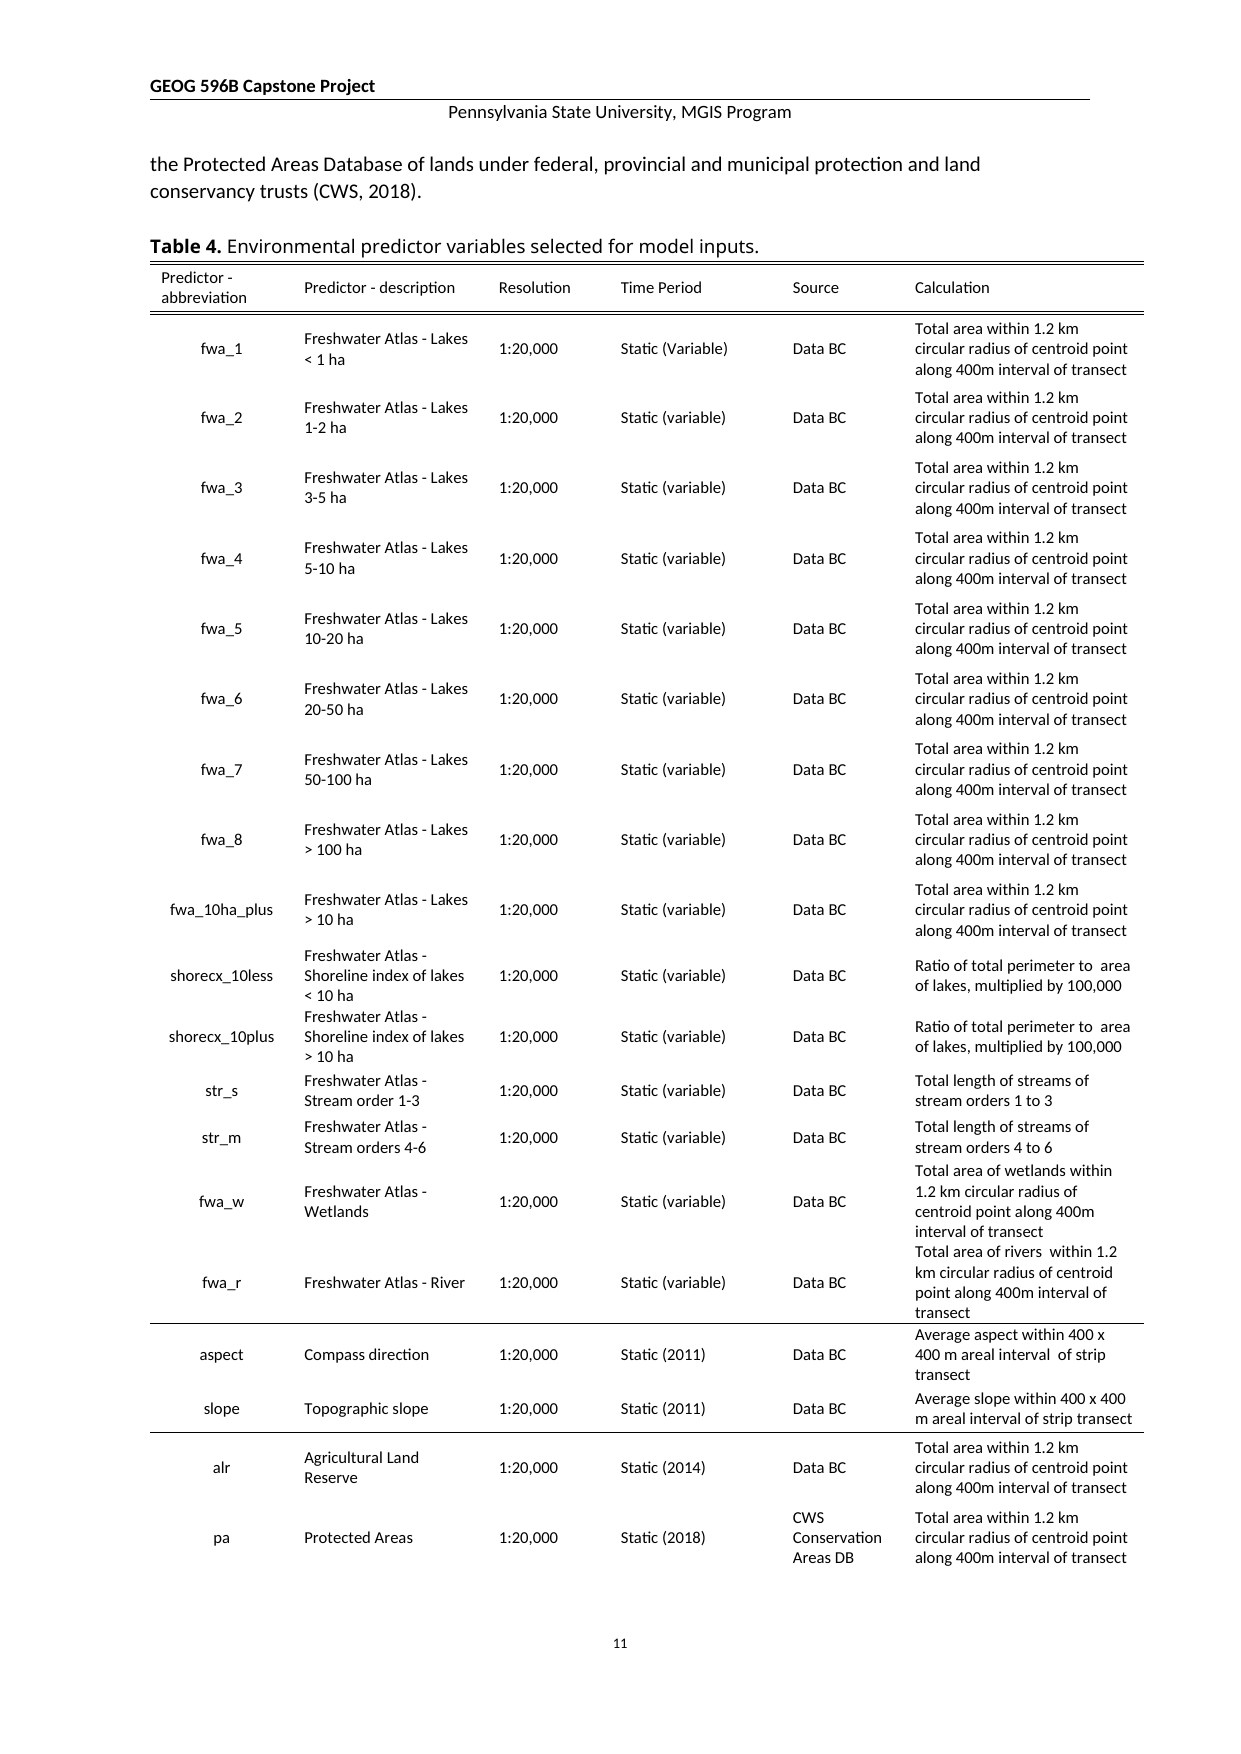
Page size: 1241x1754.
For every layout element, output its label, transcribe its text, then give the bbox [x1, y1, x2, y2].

table_header Resolution [488, 265, 609, 311]
table_cell 1:20,000 [488, 1502, 609, 1572]
table_cell Static (2011) [609, 1324, 781, 1385]
table_cell Data BC [781, 804, 903, 874]
table_cell Static (2014) [609, 1433, 781, 1502]
table_cell shorecx_10plus [150, 1006, 293, 1067]
table_cell 1:20,000 [488, 1324, 609, 1385]
table_cell fwa_5 [150, 593, 293, 664]
table_cell 1:20,000 [488, 453, 609, 523]
table_header Calculation [904, 265, 1144, 311]
table_cell Average slope within 400 x 400 m areal interval of strip transect [904, 1385, 1144, 1432]
table_cell Data BC [781, 593, 903, 664]
table_cell Agricultural Land Reserve [293, 1433, 487, 1502]
table_cell Static (variable) [609, 664, 781, 734]
table_cell fwa_w [150, 1161, 293, 1242]
table_cell Freshwater Atlas - Stream order 1-3 [293, 1067, 487, 1114]
table_cell Static (variable) [609, 734, 781, 804]
table_cell 1:20,000 [488, 664, 609, 734]
table_cell Data BC [781, 1114, 903, 1161]
table_cell 1:20,000 [488, 315, 609, 382]
table_cell str_s [150, 1067, 293, 1114]
table_header Predictor - abbreviation [150, 265, 293, 311]
table_cell Total area within 1.2 km circular radius of centroid point along 400m interval of transect [904, 1433, 1144, 1502]
table_cell fwa_4 [150, 523, 293, 593]
table_cell 1:20,000 [488, 1006, 609, 1067]
table_cell 1:20,000 [488, 945, 609, 1006]
table_cell Ratio of total perimeter to area of lakes, multiplied by 100,000 [904, 1006, 1144, 1067]
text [150, 151, 1090, 204]
table_cell Freshwater Atlas - Shoreline index of lakes > 10 ha [293, 1006, 487, 1067]
table_cell Freshwater Atlas - Lakes < 1 ha [293, 315, 487, 382]
table_cell Topographic slope [293, 1385, 487, 1432]
table_cell Static (variable) [609, 453, 781, 523]
table_cell fwa_r [150, 1242, 293, 1323]
table_cell Data BC [781, 1385, 903, 1432]
table_cell Static (variable) [609, 523, 781, 593]
table_cell 1:20,000 [488, 1067, 609, 1114]
table_cell aspect [150, 1324, 293, 1385]
table_cell Total area within 1.2 km circular radius of centroid point along 400m interval of transect [904, 593, 1144, 664]
table_cell Static (Variable) [609, 315, 781, 382]
table_cell 1:20,000 [488, 734, 609, 804]
table_cell Data BC [781, 523, 903, 593]
text Table 4. Environmental predictor variables selected for model inputs. [150, 233, 1090, 258]
table_cell Freshwater Atlas - Lakes > 10 ha [293, 875, 487, 945]
table_cell CWS Conservation Areas DB [781, 1502, 903, 1572]
table_cell Freshwater Atlas - Lakes 10-20 ha [293, 593, 487, 664]
table_cell Total area within 1.2 km circular radius of centroid point along 400m interval of transect [904, 734, 1144, 804]
table_cell slope [150, 1385, 293, 1432]
table_cell Total length of streams of stream orders 4 to 6 [904, 1114, 1144, 1161]
table_cell Compass direction [293, 1324, 487, 1385]
table_cell Data BC [781, 664, 903, 734]
table_header Source [781, 265, 903, 311]
table_cell 1:20,000 [488, 593, 609, 664]
table_cell Data BC [781, 383, 903, 453]
table_cell 1:20,000 [488, 1242, 609, 1323]
table_cell Static (2011) [609, 1385, 781, 1432]
table_cell Total area within 1.2 km circular radius of centroid point along 400m interval of transect [904, 453, 1144, 523]
table_cell Total area within 1.2 km circular radius of centroid point along 400m interval of transect [904, 523, 1144, 593]
table_cell Static (2018) [609, 1502, 781, 1572]
table_cell Data BC [781, 315, 903, 382]
table_cell Freshwater Atlas - Lakes 50-100 ha [293, 734, 487, 804]
table_cell Data BC [781, 1324, 903, 1385]
table_cell Data BC [781, 945, 903, 1006]
table_cell Total area within 1.2 km circular radius of centroid point along 400m interval of transect [904, 383, 1144, 453]
table_cell 1:20,000 [488, 1385, 609, 1432]
table_cell Freshwater Atlas - Wetlands [293, 1161, 487, 1242]
table_cell Static (variable) [609, 1161, 781, 1242]
table_cell 1:20,000 [488, 1114, 609, 1161]
table_cell Total area within 1.2 km circular radius of centroid point along 400m interval of transect [904, 1502, 1144, 1572]
table_cell Static (variable) [609, 875, 781, 945]
table_cell Total area within 1.2 km circular radius of centroid point along 400m interval of transect [904, 875, 1144, 945]
table_cell 1:20,000 [488, 1161, 609, 1242]
table_cell 1:20,000 [488, 1433, 609, 1502]
table_cell Freshwater Atlas - Lakes 3-5 ha [293, 453, 487, 523]
table_cell 1:20,000 [488, 875, 609, 945]
table_cell Total area of wetlands within 1.2 km circular radius of centroid point along 400m interval of transect [904, 1161, 1144, 1242]
table_header Time Period [609, 265, 781, 311]
table_cell Data BC [781, 1242, 903, 1323]
table_cell fwa_6 [150, 664, 293, 734]
table_cell Static (variable) [609, 804, 781, 874]
table_cell 1:20,000 [488, 523, 609, 593]
table_cell Static (variable) [609, 593, 781, 664]
table_cell Freshwater Atlas - Shoreline index of lakes < 10 ha [293, 945, 487, 1006]
table_cell pa [150, 1502, 293, 1572]
table_cell Data BC [781, 1433, 903, 1502]
table_cell Average aspect within 400 x 400 m areal interval of strip transect [904, 1324, 1144, 1385]
table_cell Static (variable) [609, 1242, 781, 1323]
table_cell fwa_1 [150, 315, 293, 382]
table_cell Freshwater Atlas - Lakes 5-10 ha [293, 523, 487, 593]
table_cell Total length of streams of stream orders 1 to 3 [904, 1067, 1144, 1114]
table_cell fwa_10ha_plus [150, 875, 293, 945]
table_cell Static (variable) [609, 945, 781, 1006]
table_cell 1:20,000 [488, 804, 609, 874]
table_cell Static (variable) [609, 1006, 781, 1067]
table_cell shorecx_10less [150, 945, 293, 1006]
table_cell Ratio of total perimeter to area of lakes, multiplied by 100,000 [904, 945, 1144, 1006]
table_cell Total area within 1.2 km circular radius of centroid point along 400m interval of transect [904, 664, 1144, 734]
table_cell Total area within 1.2 km circular radius of centroid point along 400m interval of transect [904, 315, 1144, 382]
table_cell alr [150, 1433, 293, 1502]
table_cell Freshwater Atlas - Lakes 20-50 ha [293, 664, 487, 734]
table_cell fwa_3 [150, 453, 293, 523]
table_cell Protected Areas [293, 1502, 487, 1572]
table_cell str_m [150, 1114, 293, 1161]
table_cell Static (variable) [609, 1114, 781, 1161]
table_cell Data BC [781, 1067, 903, 1114]
table_cell Static (variable) [609, 1067, 781, 1114]
table_cell 1:20,000 [488, 383, 609, 453]
table_cell Total area of rivers within 1.2 km circular radius of centroid point along 400m interval of transect [904, 1242, 1144, 1323]
table_cell Data BC [781, 1161, 903, 1242]
table_cell Freshwater Atlas - River [293, 1242, 487, 1323]
table_cell Data BC [781, 734, 903, 804]
table_cell Freshwater Atlas - Lakes > 100 ha [293, 804, 487, 874]
table_cell fwa_8 [150, 804, 293, 874]
table_cell Data BC [781, 1006, 903, 1067]
table_cell Total area within 1.2 km circular radius of centroid point along 400m interval of transect [904, 804, 1144, 874]
table_cell Data BC [781, 453, 903, 523]
table_cell Freshwater Atlas - Stream orders 4-6 [293, 1114, 487, 1161]
table_cell Freshwater Atlas - Lakes 1-2 ha [293, 383, 487, 453]
table_cell fwa_7 [150, 734, 293, 804]
table_cell Static (variable) [609, 383, 781, 453]
table_cell fwa_2 [150, 383, 293, 453]
table_header Predictor - description [293, 265, 487, 311]
table_cell Data BC [781, 875, 903, 945]
